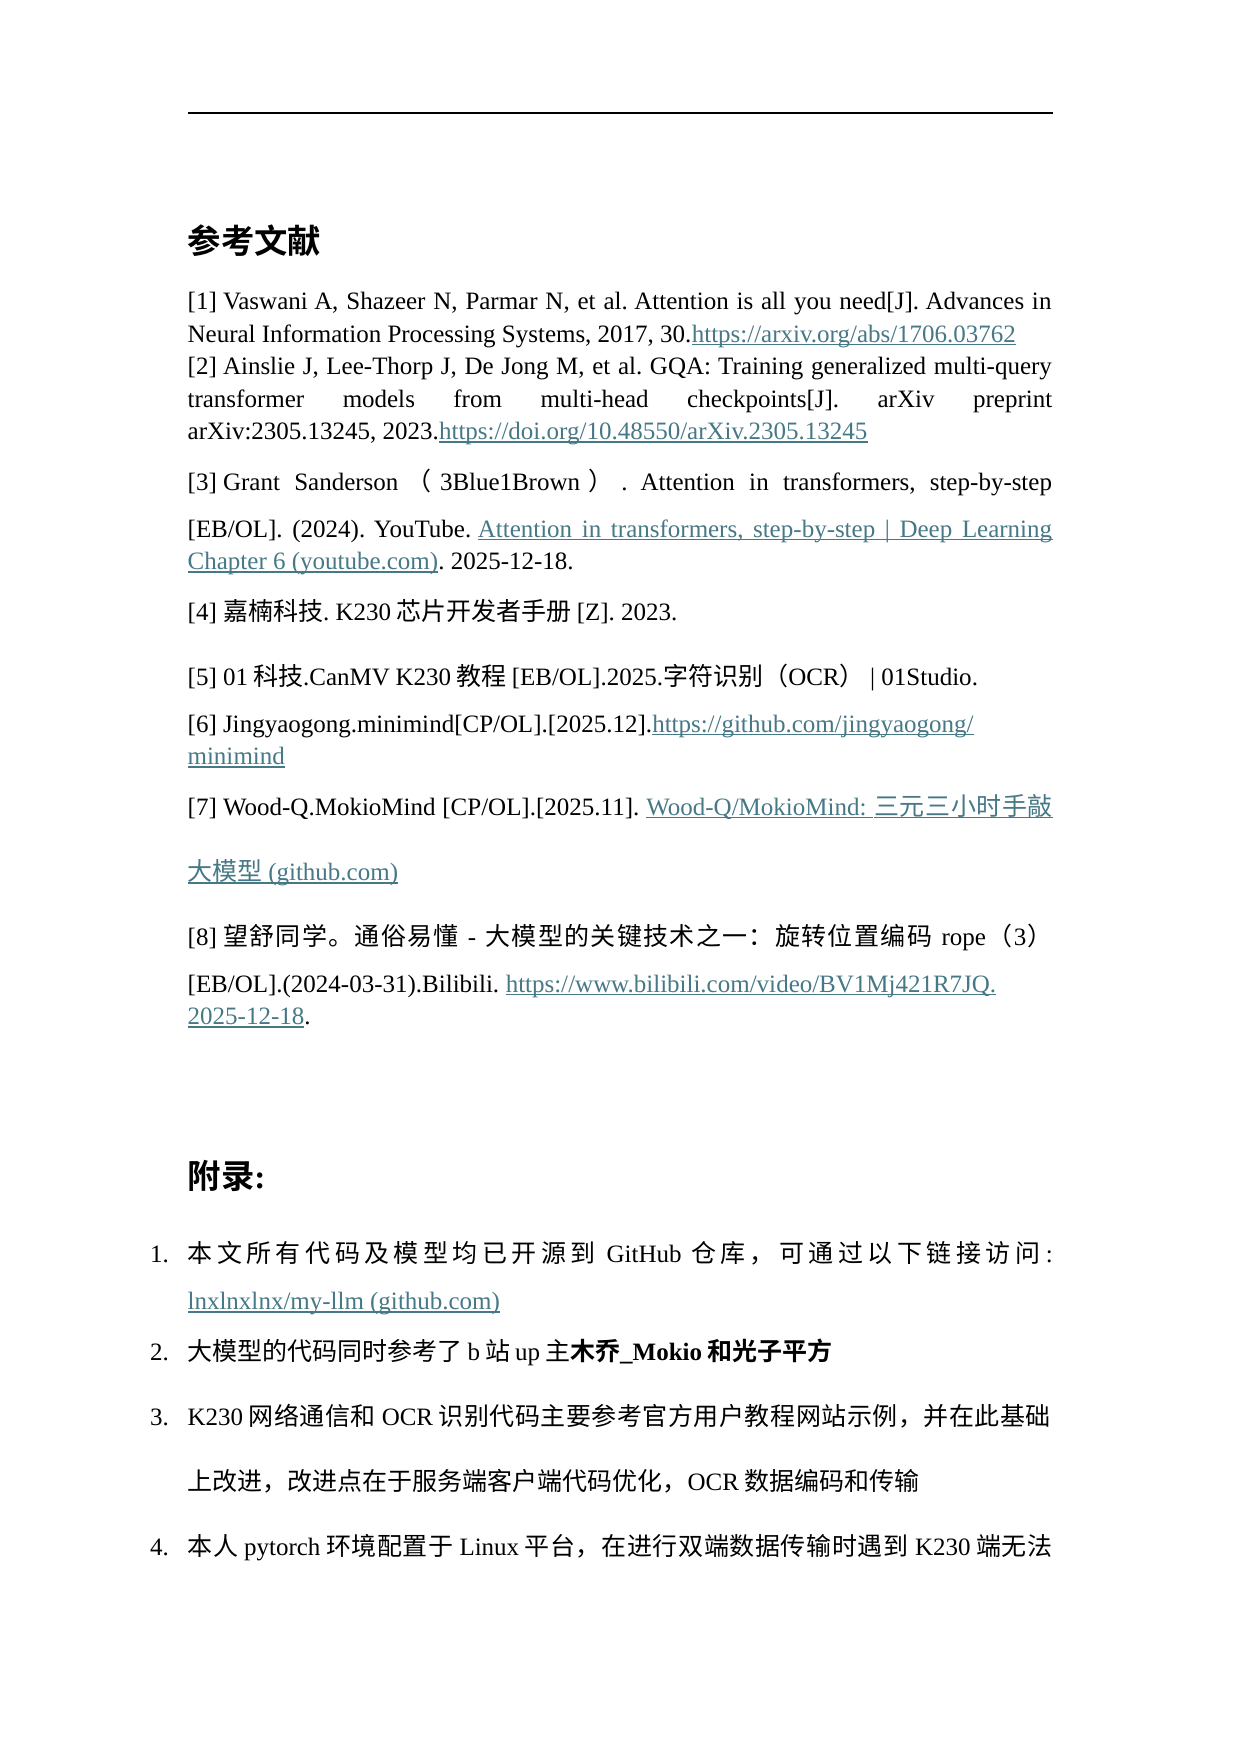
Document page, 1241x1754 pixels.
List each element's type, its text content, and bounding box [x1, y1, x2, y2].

list 本文所有代码及模型均已开源到GitHub仓库，可通过以下链接访问: lnxlnxlnx/my-llm (github.com) [150, 1219, 1053, 1317]
text Jingyaogong.minimind[CP/OL].[2025.12].https://github.com/jingyaogong/minimind [187, 707, 1053, 772]
subtitle 参考文献 [187, 207, 1053, 272]
text Wood-Q.MokioMind [CP/OL].[2025.11]. Wood-Q/MokioMind: 三元三小时手敲大模型 (github.com) [187, 772, 1053, 902]
text 望舒同学。通俗易懂 - 大模型的关键技术之一：旋转位置编码 rope（3）[EB/OL].(2024-03-31).Bilibili. https://www.bilibili.com/video/BV1Mj421R7JQ. 2025-12-18. [187, 902, 1053, 1032]
text Ainslie J, Lee-Thorp J, De Jong M, et al. GQA: Training generalized multi-query transformer models from multi-head checkpoints[J]. arXiv preprint arXiv:2305.13245, 2023.https://doi.org/10.48550/arXiv.2305.13245 [187, 349, 1053, 447]
list K230网络通信和OCR识别代码主要参考官方用户教程网站示例，并在此基础上改进，改进点在于服务端客户端代码优化，OCR数据编码和传输 [150, 1382, 1053, 1512]
text 01科技.CanMV K230教程 [EB/OL].2025.字符识别（OCR） | 01Studio. [187, 642, 1053, 707]
subtitle 附录: [187, 1142, 1053, 1207]
list 大模型的代码同时参考了b站up主木乔_Mokio和光子平方 [150, 1317, 1053, 1382]
text Vaswani A, Shazeer N, Parmar N, et al. Attention is all you need[J]. Advances in Neural Information Processing Systems, 2017, 30.https://arxiv.org/abs/1706.03762 [187, 284, 1053, 349]
text 嘉楠科技. K230芯片开发者手册 [Z]. 2023. [187, 577, 1053, 642]
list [150, 1512, 1053, 1577]
text Grant Sanderson（3Blue1Brown）. Attention in transformers, step-by-step [EB/OL]. (2024). YouTube. Attention in transformers, step-by-step | Deep Learning Chapter 6 (youtube.com). 2025-12-18. [187, 447, 1053, 577]
